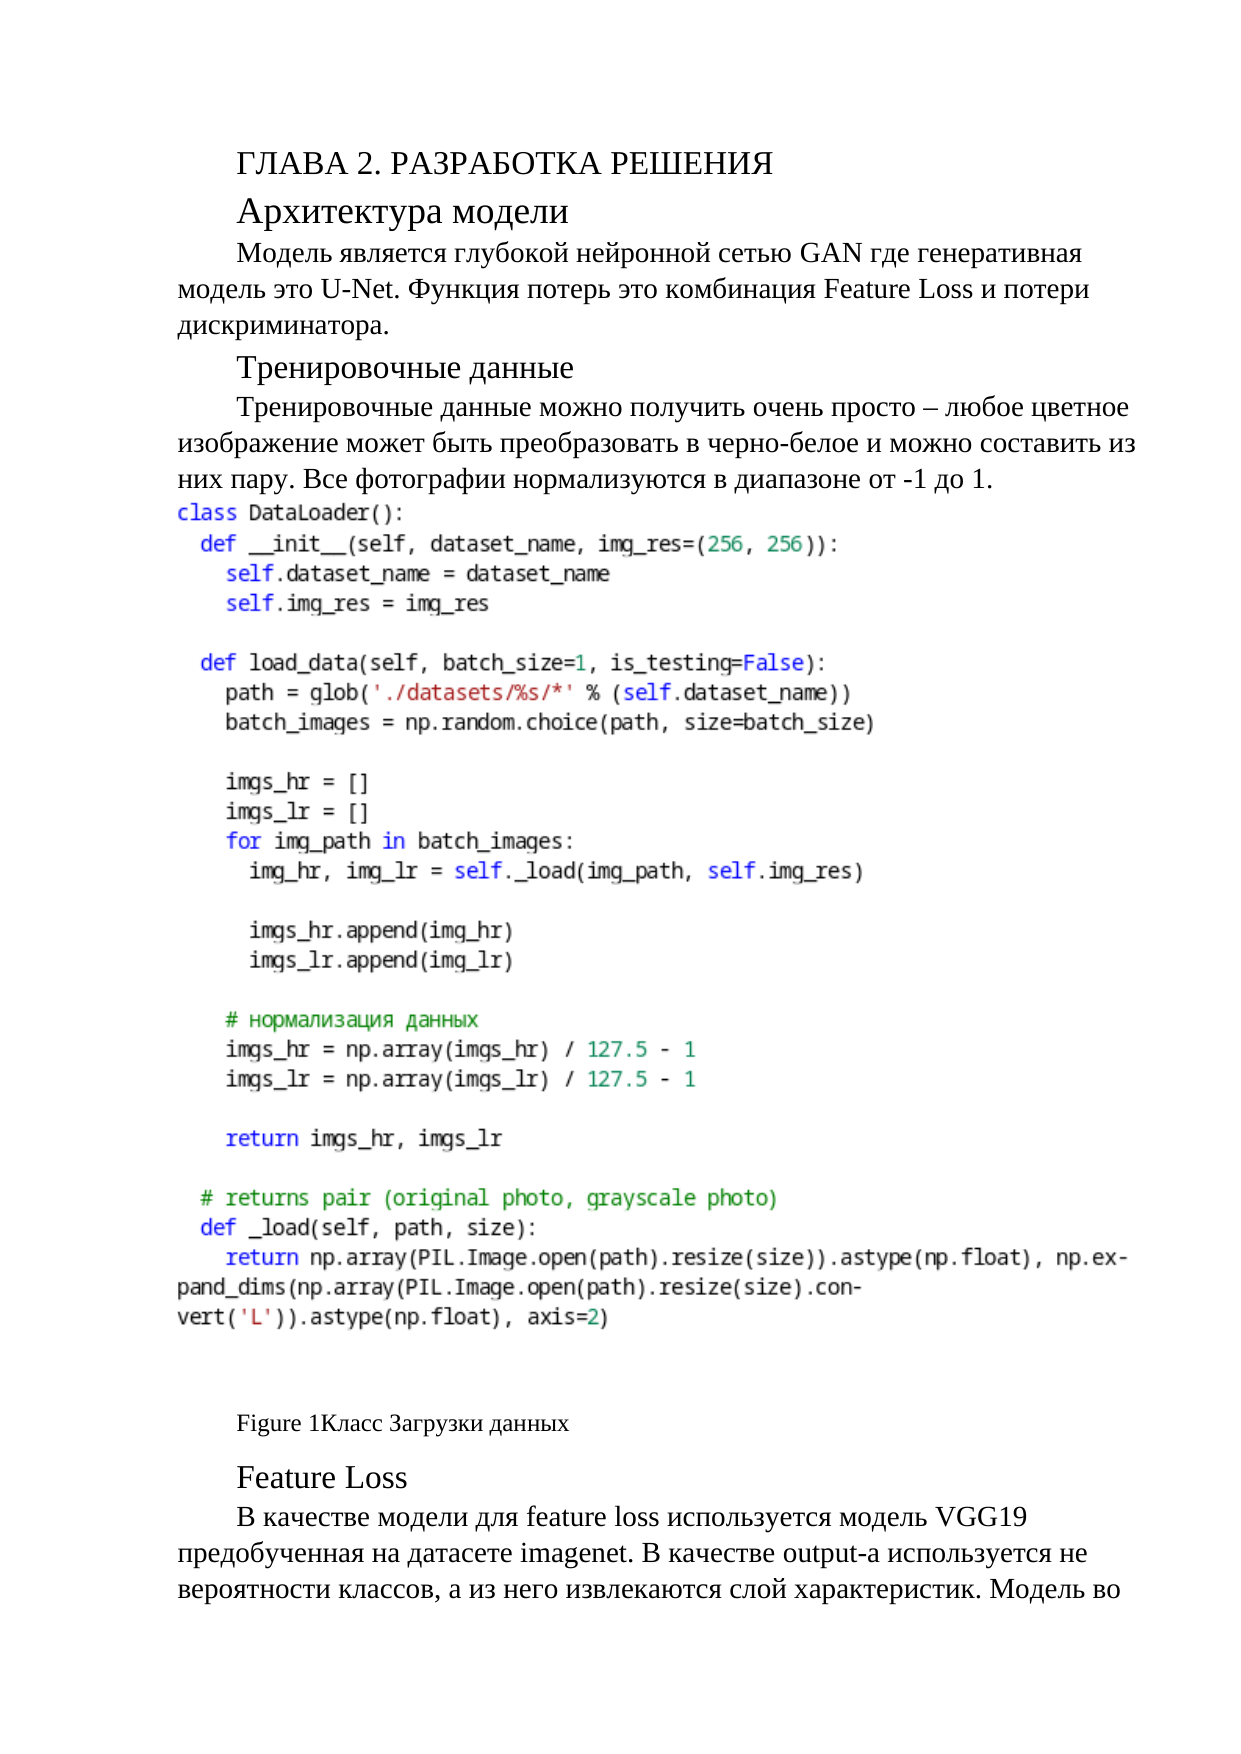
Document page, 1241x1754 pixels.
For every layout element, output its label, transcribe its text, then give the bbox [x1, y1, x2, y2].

text Модель является глубокой нейронной сетью GAN где генеративная модель это U-Net. Функция потерь это комбинация Feature Loss и потери дискриминатора. [177, 235, 1152, 341]
text Тренировочные данные можно получить очень просто – любое цветное изображение может быть преобразовать в черно-белое и можно составить из них пару. Все фотографии нормализуются в диапазоне от -1 до 1. [177, 389, 1152, 495]
subtitle Глава 2. Разработка решения [177, 143, 1152, 181]
subtitle Feature Loss [177, 1458, 1152, 1496]
text Figure 1Класс Загрузки данных [177, 1408, 1152, 1437]
subtitle Тренировочные данные [177, 348, 1152, 386]
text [177, 1499, 1152, 1605]
subtitle Архитектура модели [177, 189, 1152, 232]
